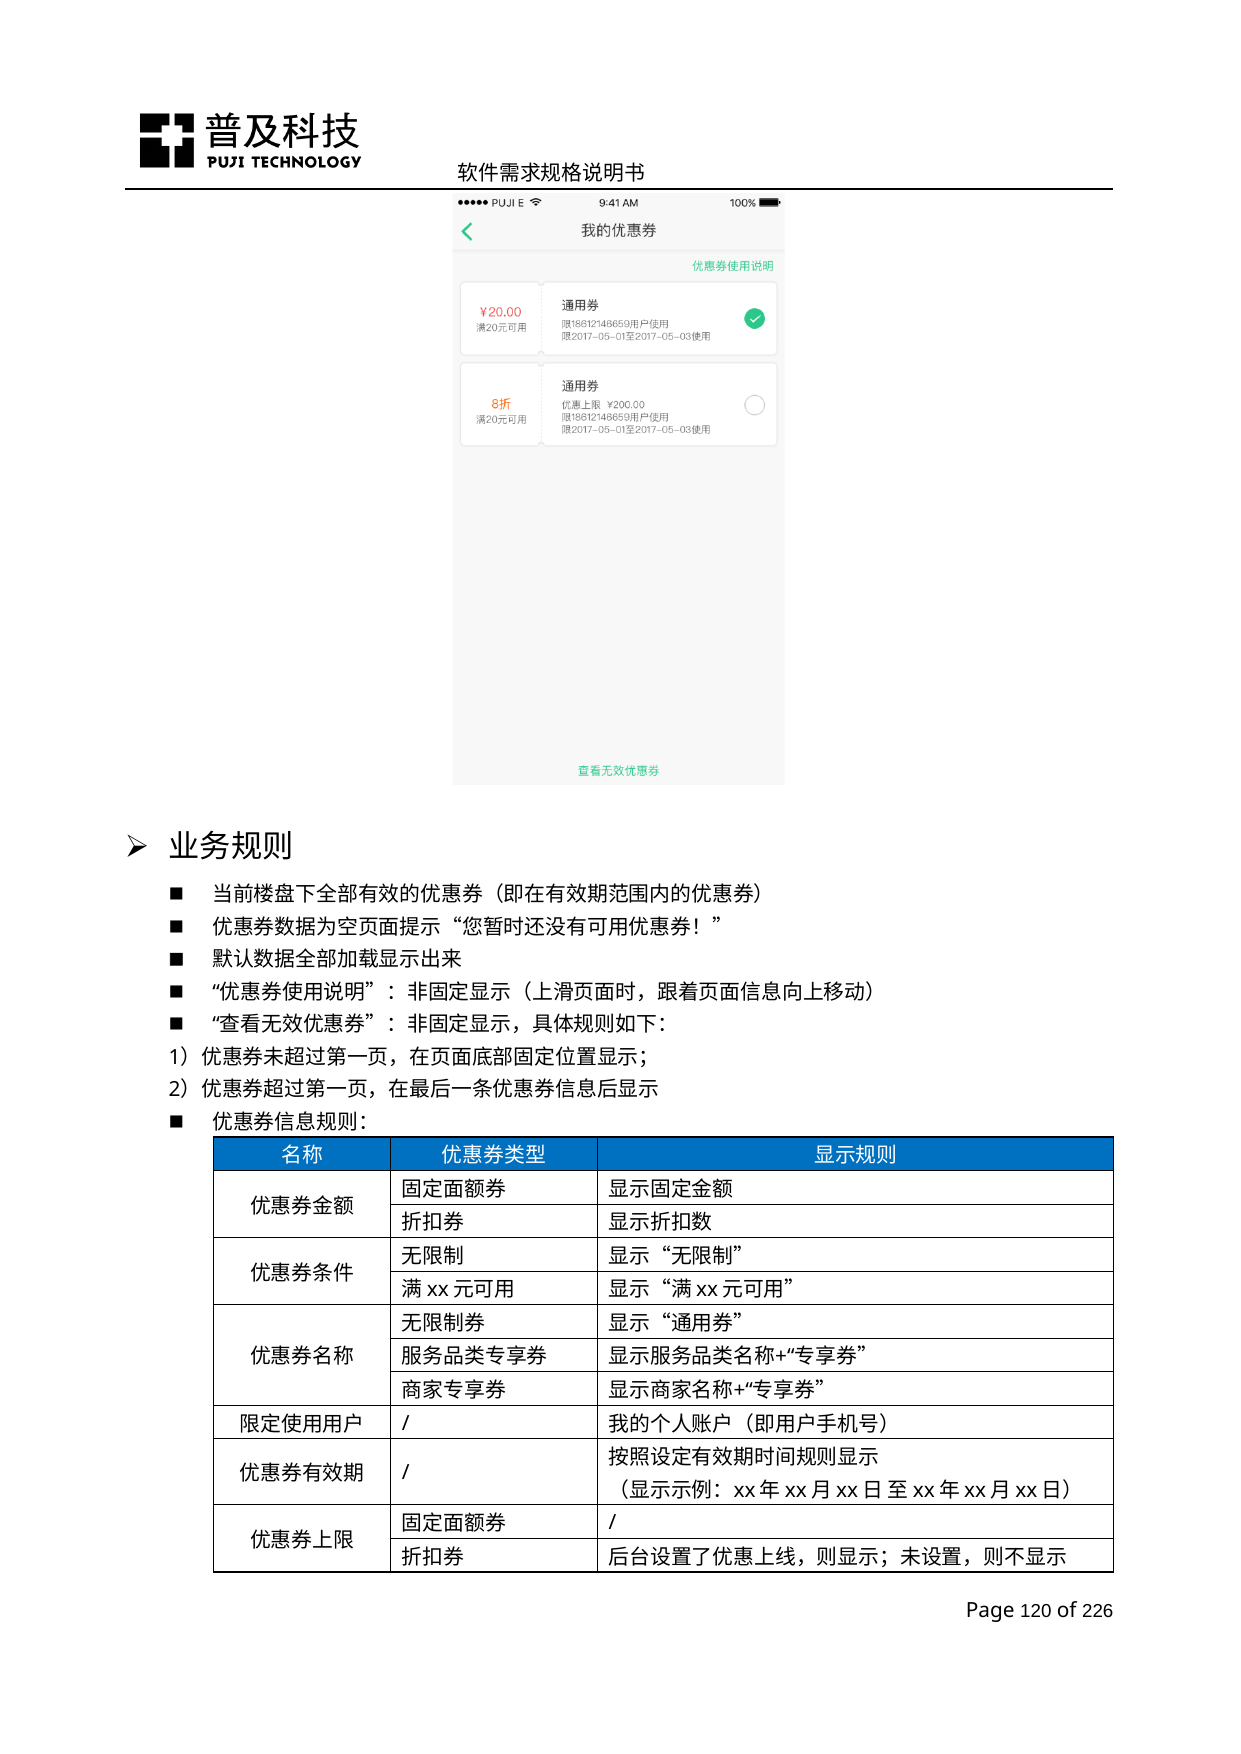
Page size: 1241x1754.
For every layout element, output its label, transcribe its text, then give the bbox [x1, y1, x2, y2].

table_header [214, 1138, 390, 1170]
picture [452, 193, 785, 785]
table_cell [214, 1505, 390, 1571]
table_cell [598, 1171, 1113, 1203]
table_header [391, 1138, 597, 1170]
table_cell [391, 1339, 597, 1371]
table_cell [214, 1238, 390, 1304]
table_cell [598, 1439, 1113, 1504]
list 当前楼盘下全部有效的优惠券（即在有效期范围内的优惠券） [168, 876, 1113, 909]
text 1）优惠券未超过第一页，在页面底部固定位置显示； [168, 1039, 1113, 1071]
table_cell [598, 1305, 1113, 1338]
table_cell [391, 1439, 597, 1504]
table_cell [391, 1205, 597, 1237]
list 优惠券数据为空页面提示“您暂时还没有可用优惠券！” [168, 909, 1113, 941]
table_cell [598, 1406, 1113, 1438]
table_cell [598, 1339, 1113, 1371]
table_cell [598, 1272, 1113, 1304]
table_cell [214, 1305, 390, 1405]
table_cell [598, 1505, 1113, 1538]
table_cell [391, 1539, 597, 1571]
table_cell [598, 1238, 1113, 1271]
list 业务规则 [124, 811, 1113, 876]
text 2）优惠券超过第一页，在最后一条优惠券信息后显示 [168, 1071, 1113, 1104]
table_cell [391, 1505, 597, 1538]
picture [124, 103, 365, 180]
list “查看无效优惠券”：非固定显示，具体规则如下： [168, 1006, 1113, 1039]
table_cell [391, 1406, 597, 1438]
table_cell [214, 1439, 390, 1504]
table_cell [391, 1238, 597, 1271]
list “优惠券使用说明”：非固定显示（上滑页面时，跟着页面信息向上移动） [168, 974, 1113, 1006]
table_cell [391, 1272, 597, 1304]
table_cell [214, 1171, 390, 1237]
list 优惠券信息规则： [168, 1104, 1113, 1136]
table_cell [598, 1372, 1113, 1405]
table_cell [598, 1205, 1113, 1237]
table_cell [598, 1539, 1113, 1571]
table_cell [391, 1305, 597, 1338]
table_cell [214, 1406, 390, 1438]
list 默认数据全部加载显示出来 [168, 941, 1113, 974]
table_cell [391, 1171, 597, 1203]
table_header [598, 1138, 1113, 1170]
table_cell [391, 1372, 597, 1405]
